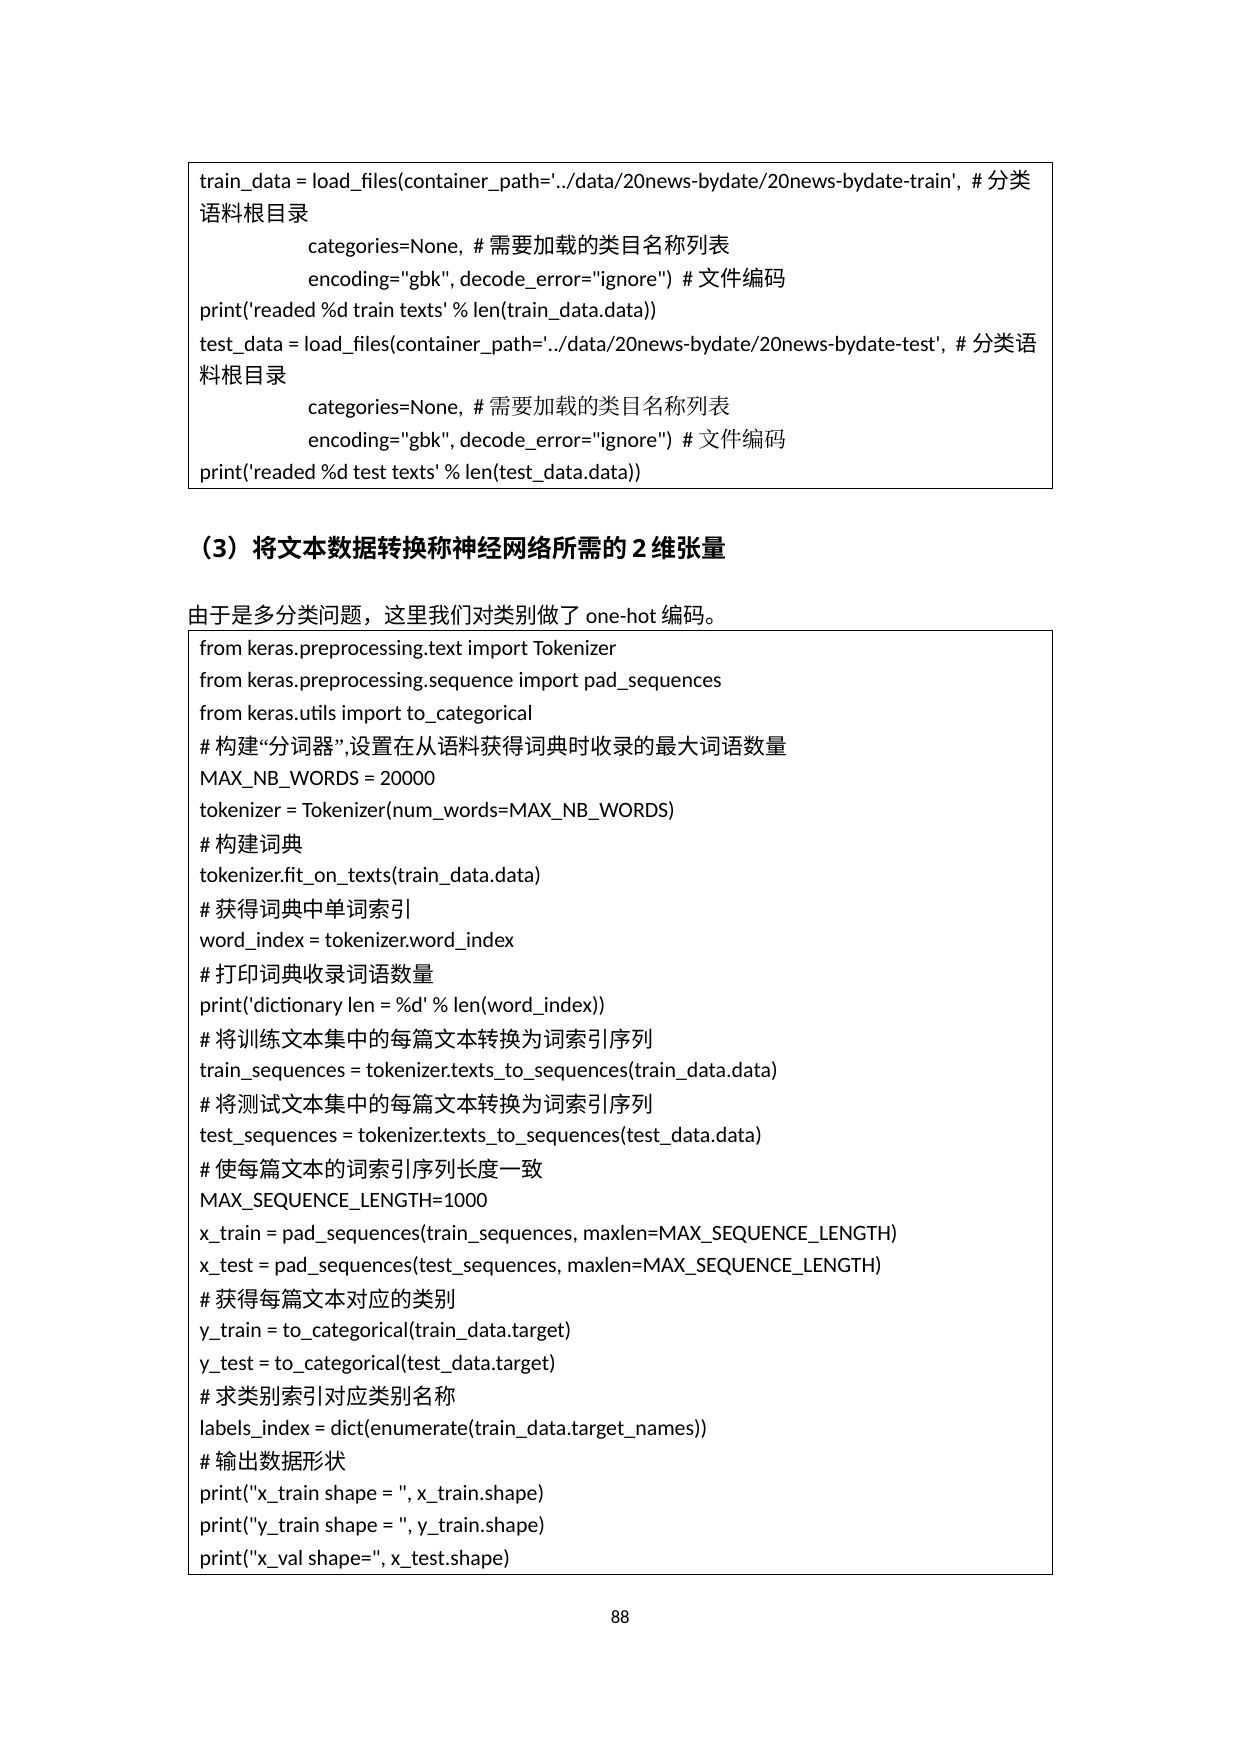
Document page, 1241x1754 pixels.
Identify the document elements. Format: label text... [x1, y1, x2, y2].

subtitle （3）将文本数据转换称神经网络所需的2维张量 [187, 514, 1053, 579]
text 由于是多分类问题，这里我们对类别做了one-hot编码。 [187, 598, 1053, 630]
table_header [189, 631, 1052, 1574]
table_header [189, 163, 1052, 488]
